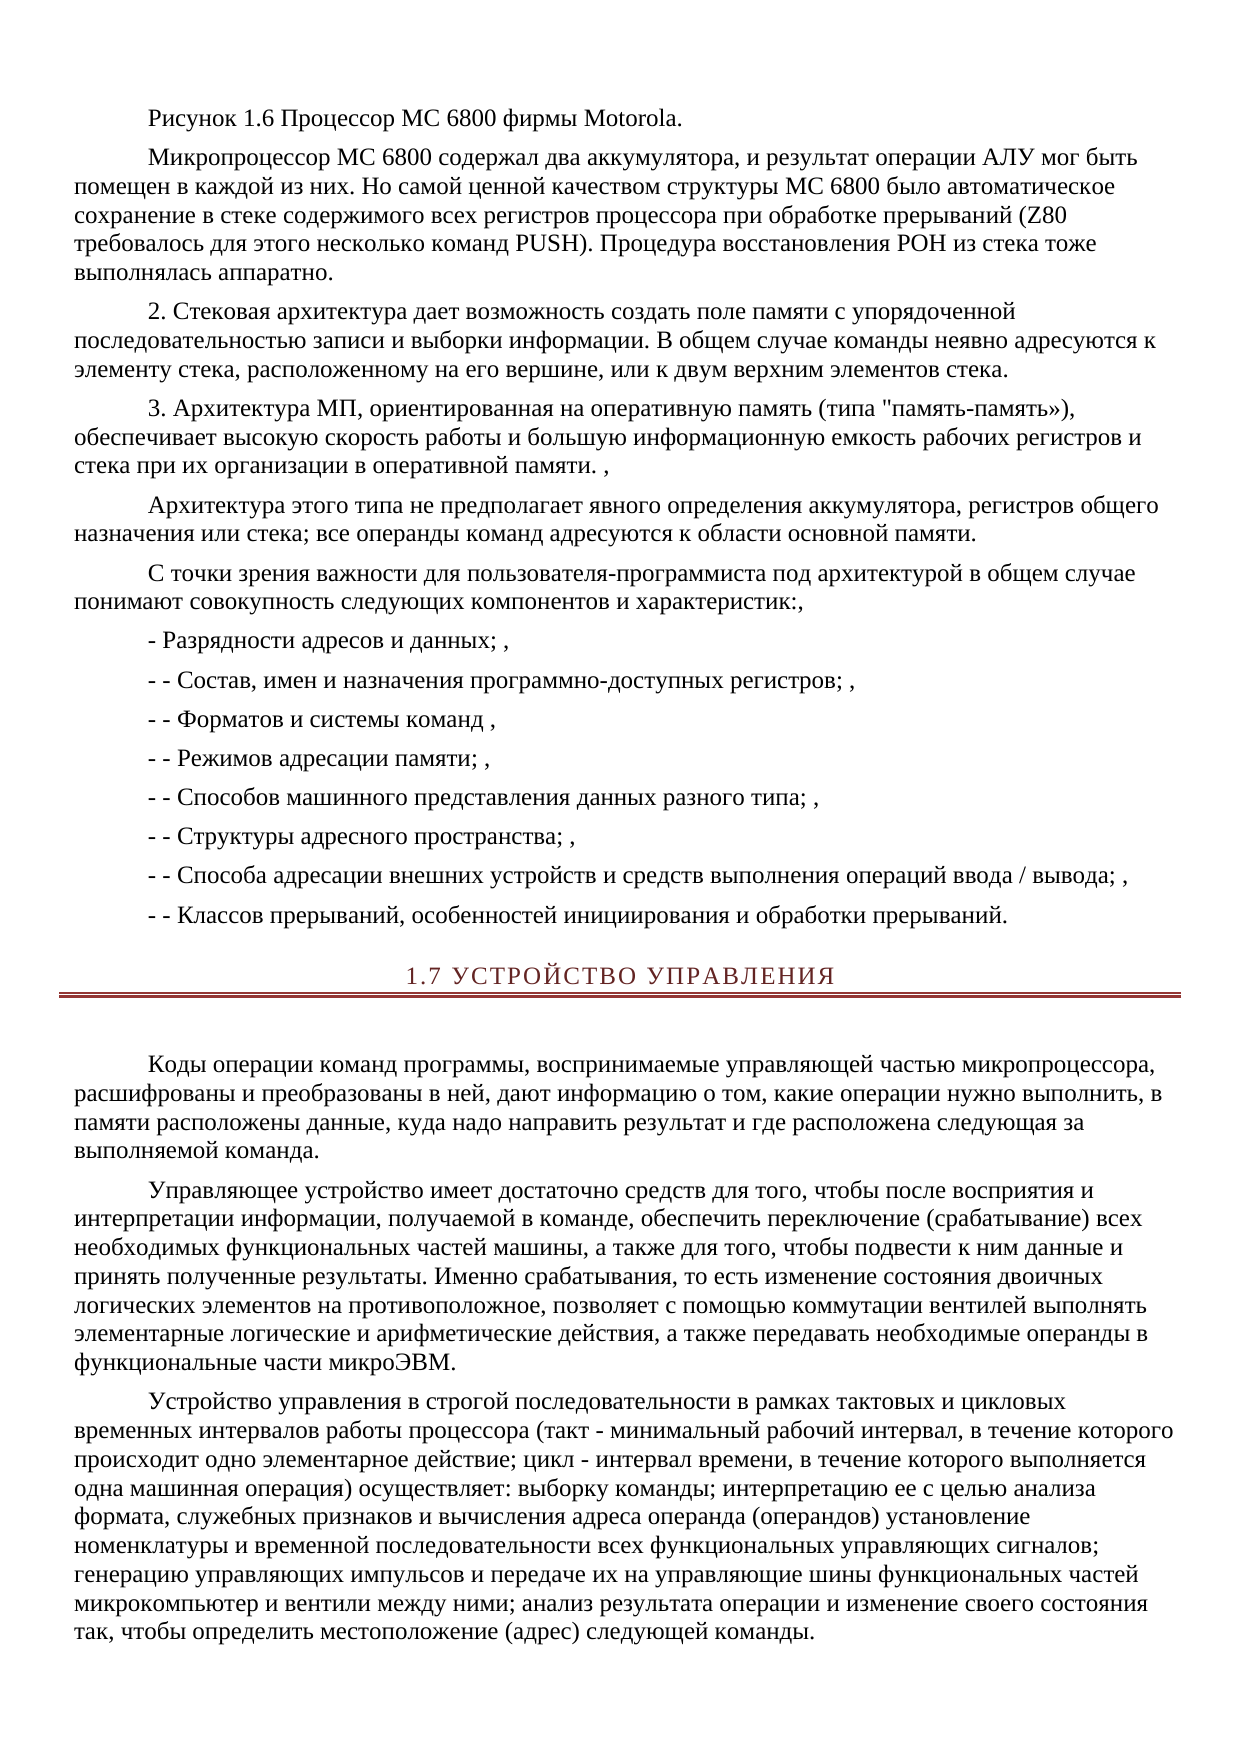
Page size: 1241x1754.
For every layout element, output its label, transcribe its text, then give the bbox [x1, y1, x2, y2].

text - - Режимов адресации памяти; , [74, 743, 1181, 772]
text Рисунок 1.6 Процессор МС 6800 фирмы Motorola. [74, 103, 1181, 132]
subtitle 1.7 Устройство управления [59, 961, 1181, 992]
text - - Способа адресации внешних устройств и средств выполнения операций ввода / вывода; , [74, 861, 1181, 889]
text - - Способов машинного представления данных разного типа; , [74, 782, 1181, 811]
text 2. Стековая архитектура дает возможность создать поле памяти с упорядоченной последовательностью записи и выборки информации. В общем случае команды неявно адресуются к элементу стека, расположенному на его вершине, или к двум верхним элементов стека. [74, 296, 1181, 383]
text 3. Архитектура МП, ориентированная на оперативную память (типа "память-память»), обеспечивает высокую скорость работы и большую информационную емкость рабочих регистров и стека при их организации в оперативной памяти. , [74, 393, 1181, 479]
text Архитектура этого типа не предполагает явного определения аккумулятора, регистров общего назначения или стека; все операнды команд адресуются к области основной памяти. [74, 490, 1181, 547]
text Микропроцессор МС 6800 содержал два аккумулятора, и результат операции АЛУ мог быть помещен в каждой из них. Но самой ценной качеством структуры МС 6800 было автоматическое сохранение в стеке содержимого всех регистров процессора при обработке прерываний (Z80 требовалось для этого несколько команд PUSH). Процедура восстановления РОН из стека тоже выполнялась аппаратно. [74, 142, 1181, 286]
text - - Классов прерываний, особенностей инициирования и обработки прерываний. [74, 900, 1181, 928]
text Управляющее устройство имеет достаточно средств для того, чтобы после восприятия и интерпретации информации, получаемой в команде, обеспечить переключение (срабатывание) всех необходимых функциональных частей машины, а также для того, чтобы подвести к ним данные и принять полученные результаты. Именно срабатывания, то есть изменение состояния двоичных логических элементов на противоположное, позволяет с помощью коммутации вентилей выполнять элементарные логические и арифметические действия, а также передавать необходимые операнды в функциональные части микроЭВМ. [74, 1175, 1181, 1376]
text - Разрядности адресов и данных; , [74, 626, 1181, 654]
text - - Форматов и системы команд , [74, 704, 1181, 733]
text С точки зрения важности для пользователя-программиста под архитектурой в общем случае понимают совокупность следующих компонентов и характеристик:, [74, 558, 1181, 615]
text - - Состав, имен и назначения программно-доступных регистров; , [74, 665, 1181, 693]
text Коды операции команд программы, воспринимаемые управляющей частью микропроцессора, расшифрованы и преобразованы в ней, дают информацию о том, какие операции нужно выполнить, в памяти расположены данные, куда надо направить результат и где расположена следующая за выполняемой команда. [74, 1049, 1181, 1164]
text Устройство управления в строгой последовательности в рамках тактовых и цикловых временных интервалов работы процессора (такт - минимальный рабочий интервал, в течение которого происходит одно элементарное действие; цикл - интервал времени, в течение которого выполняется одна машинная операция) осуществляет: выборку команды; интерпретацию ее с целью анализа формата, служебных признаков и вычисления адреса операнда (операндов) установление номенклатуры и временной последовательности всех функциональных управляющих сигналов; генерацию управляющих импульсов и передаче их на управляющие шины функциональных частей микрокомпьютер и вентили между ними; анализ результата операции и изменение своего состояния так, чтобы определить местоположение (адрес) следующей команды. [74, 1386, 1181, 1645]
text - - Структуры адресного пространства; , [74, 821, 1181, 850]
